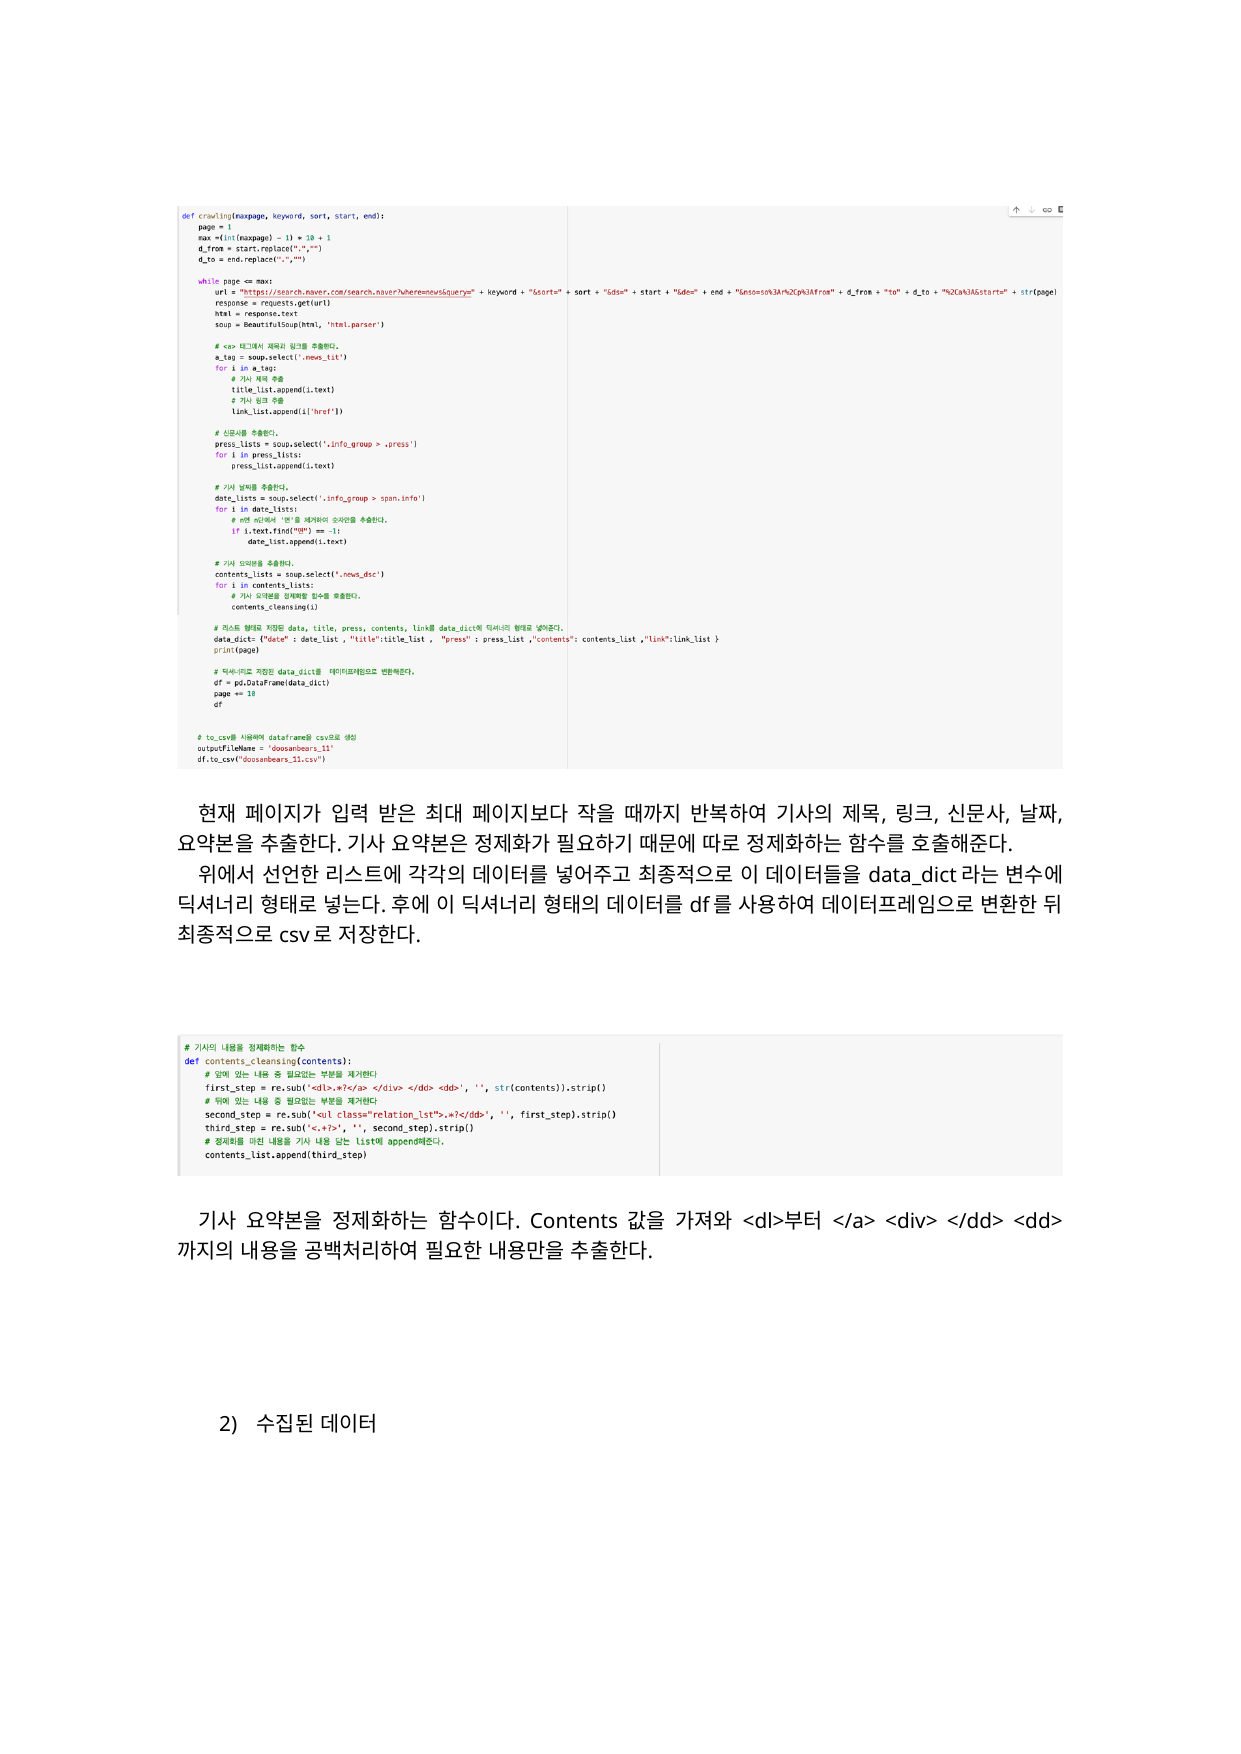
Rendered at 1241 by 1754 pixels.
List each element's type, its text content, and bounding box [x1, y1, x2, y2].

text 기사 요약본을 정제화하는 함수이다. Contents 값을 가져와 <dl>부터 </a> <div> </dd> <dd> 까지의 내용을 공백처리하여 필요한 내용만을 추출한다. [177, 1204, 1063, 1265]
picture [177, 1034, 1063, 1176]
text 현재 페이지가 입력 받은 최대 페이지보다 작을 때까지 반복하여 기사의 제목, 링크, 신문사, 날짜, 요약본을 추출한다. 기사 요약본은 정제화가 필요하기 때문에 따로 정제화하는 함수를 호출해준다. [177, 797, 1063, 858]
picture [177, 206, 1063, 769]
list 수집된 데이터 [219, 1407, 1063, 1437]
text 위에서 선언한 리스트에 각각의 데이터를 넣어주고 최종적으로 이 데이터들을 data_dict라는 변수에 딕셔너리 형태로 넣는다. 후에 이 딕셔너리 형태의 데이터를 df를 사용하여 데이터프레임으로 변환한 뒤 최종적으로 csv로 저장한다. [177, 858, 1063, 949]
